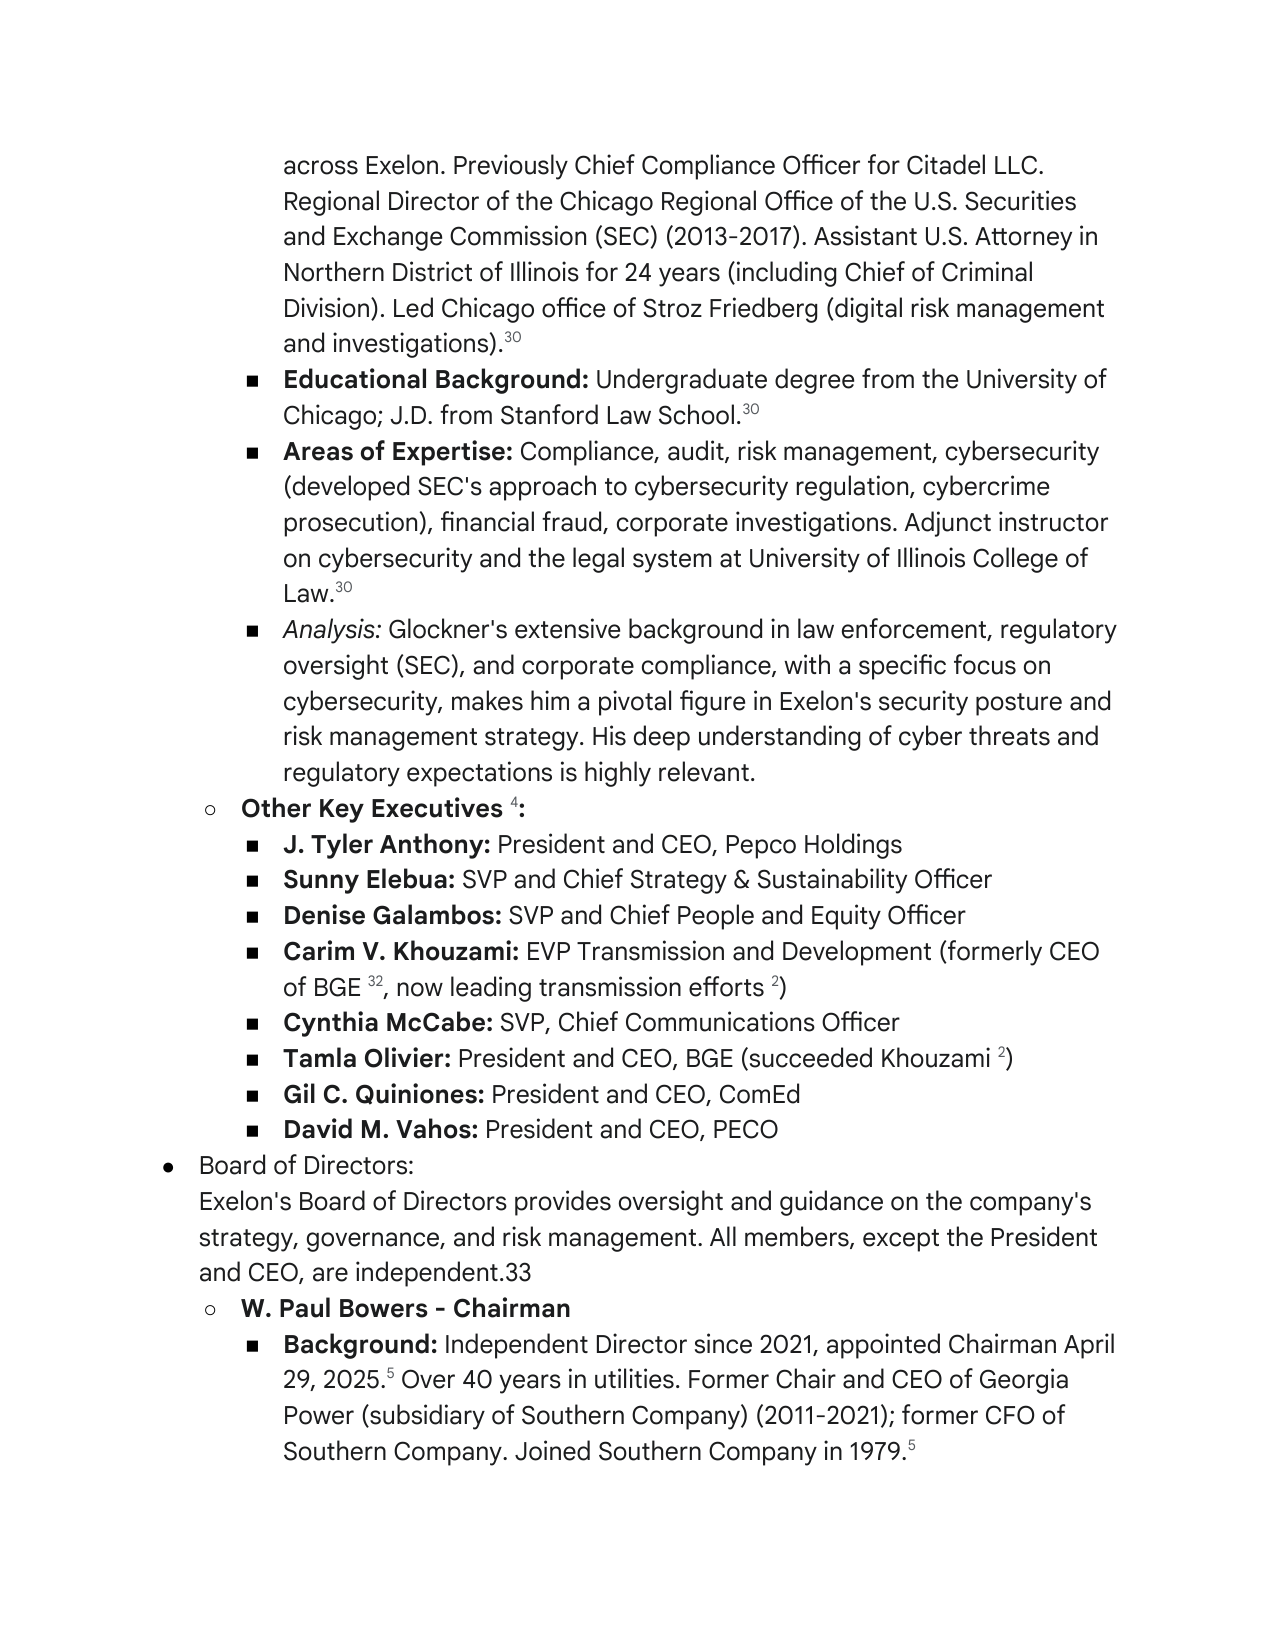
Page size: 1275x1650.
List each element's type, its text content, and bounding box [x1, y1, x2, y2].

list Areas of Expertise: Compliance, audit, risk management, cybersecurity (developed SEC's approach to cybersecurity regulation, cybercrime prosecution), financial fraud, corporate investigations. Adjunct instructor on cybersecurity and the legal system at University of Illinois College of Law.30 [245, 436, 1125, 610]
list David M. Vahos: President and CEO, PECO [245, 1115, 1125, 1146]
list Board of Directors: Exelon's Board of Directors provides oversight and guidance on the company's strategy, governance, and risk management. All members, except the President and CEO, are independent.33 [161, 1150, 1125, 1289]
list Gil C. Quiniones: President and CEO, ComEd [245, 1079, 1125, 1110]
list Denise Galambos: SVP and Chief People and Equity Officer [245, 900, 1125, 932]
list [245, 150, 1125, 360]
list Other Key Executives 4: [203, 793, 1125, 824]
list Educational Background: Undergraduate degree from the University of Chicago; J.D. from Stanford Law School.30 [245, 364, 1125, 431]
list Carim V. Khouzami: EVP Transmission and Development (formerly CEO of BGE 32, now leading transmission efforts 2) [245, 936, 1125, 1003]
list Analysis: Glockner's extensive background in law enforcement, regulatory oversight (SEC), and corporate compliance, with a specific focus on cybersecurity, makes him a pivotal figure in Exelon's security posture and risk management strategy. His deep understanding of cyber threats and regulatory expectations is highly relevant. [245, 614, 1125, 789]
list Cynthia McCabe: SVP, Chief Communications Officer [245, 1007, 1125, 1039]
list Background: Independent Director since 2021, appointed Chairman April 29, 2025.5 Over 40 years in utilities. Former Chair and CEO of Georgia Power (subsidiary of Southern Company) (2011-2021); former CFO of Southern Company. Joined Southern Company in 1979.5 [245, 1329, 1125, 1468]
list W. Paul Bowers - Chairman [203, 1293, 1125, 1325]
list J. Tyler Anthony: President and CEO, Pepco Holdings [245, 829, 1125, 860]
list Tamla Olivier: President and CEO, BGE (succeeded Khouzami 2) [245, 1043, 1125, 1074]
list Sunny Elebua: SVP and Chief Strategy & Sustainability Officer [245, 864, 1125, 896]
